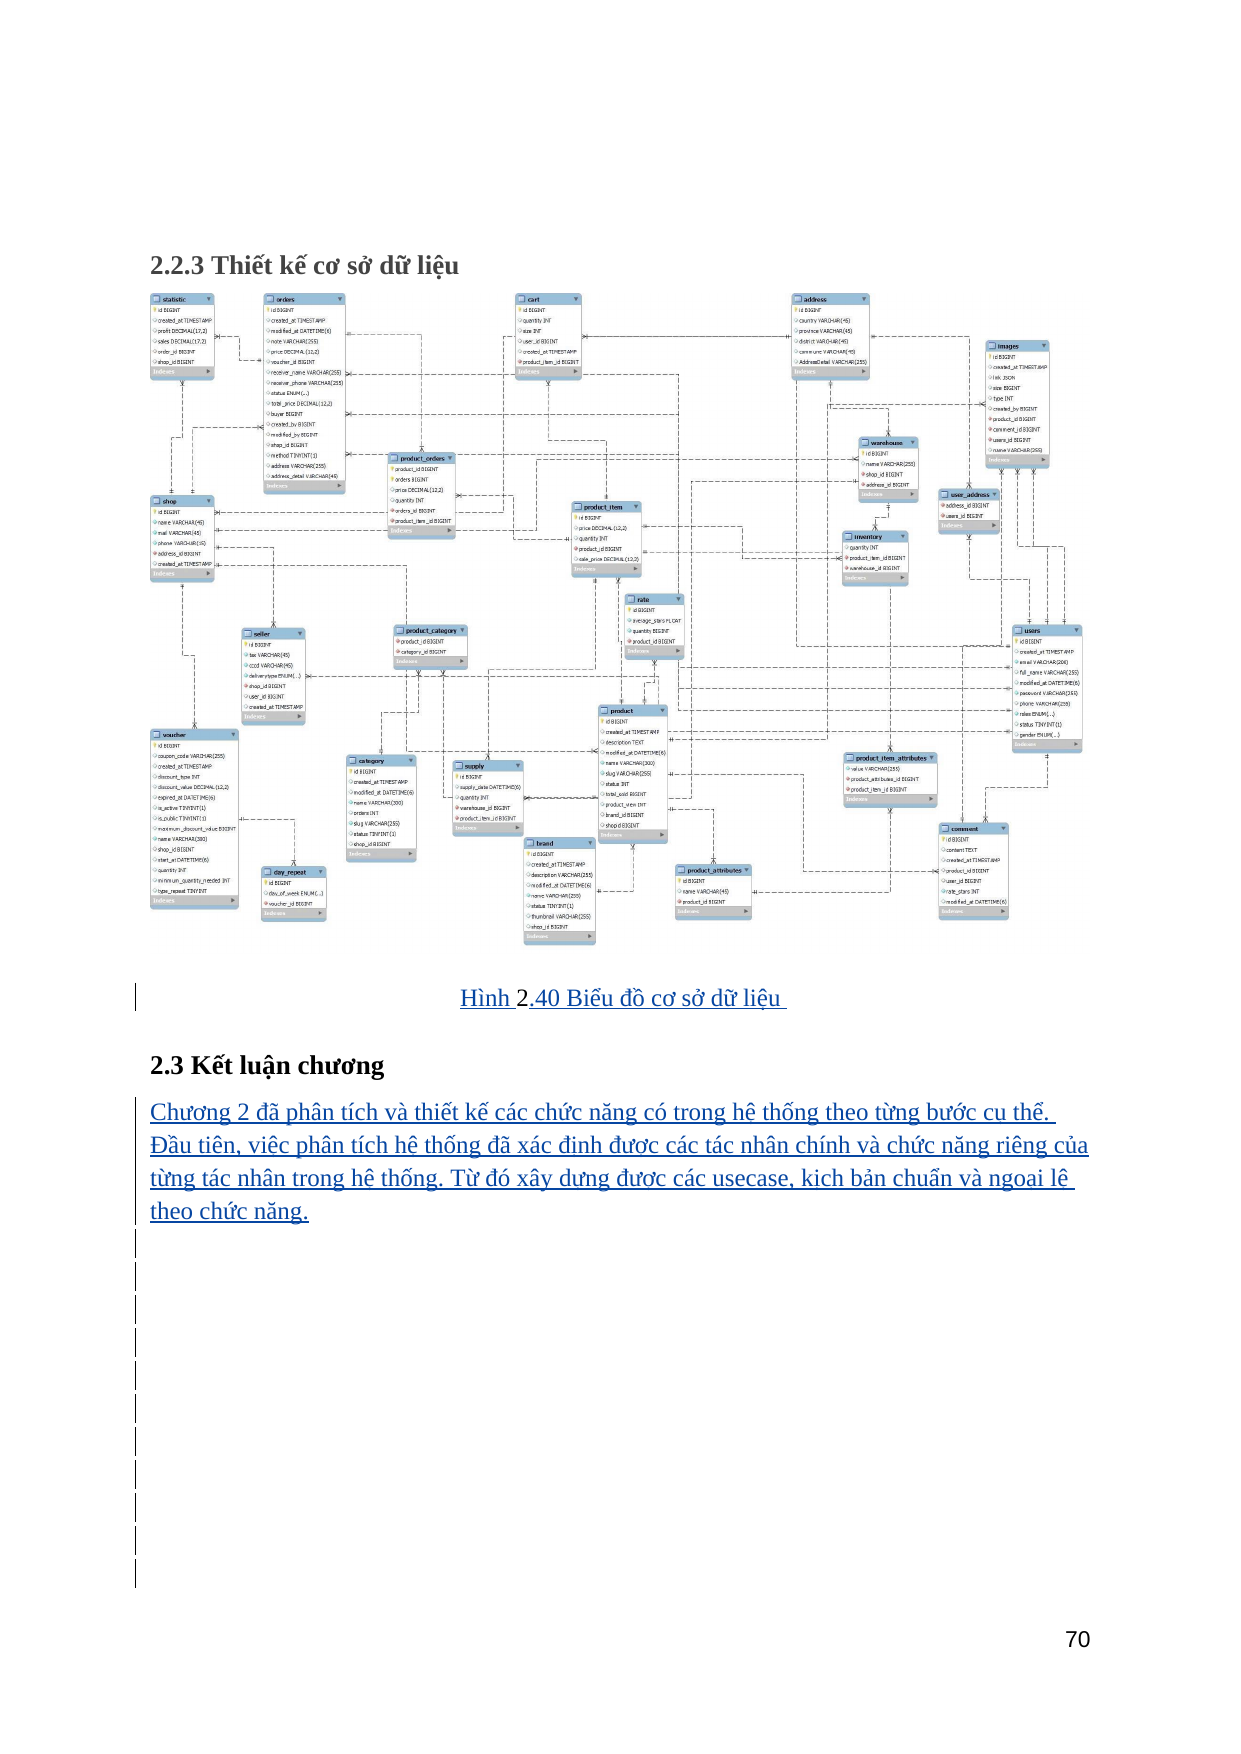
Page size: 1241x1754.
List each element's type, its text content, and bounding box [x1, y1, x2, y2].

subtitle 2.3 Kết luận chương [150, 1049, 1090, 1080]
picture [150, 293, 1091, 954]
text 2 [150, 983, 1090, 1011]
subtitle 2.2.3 Thiết kế cơ sở dữ liệu [150, 249, 1090, 281]
